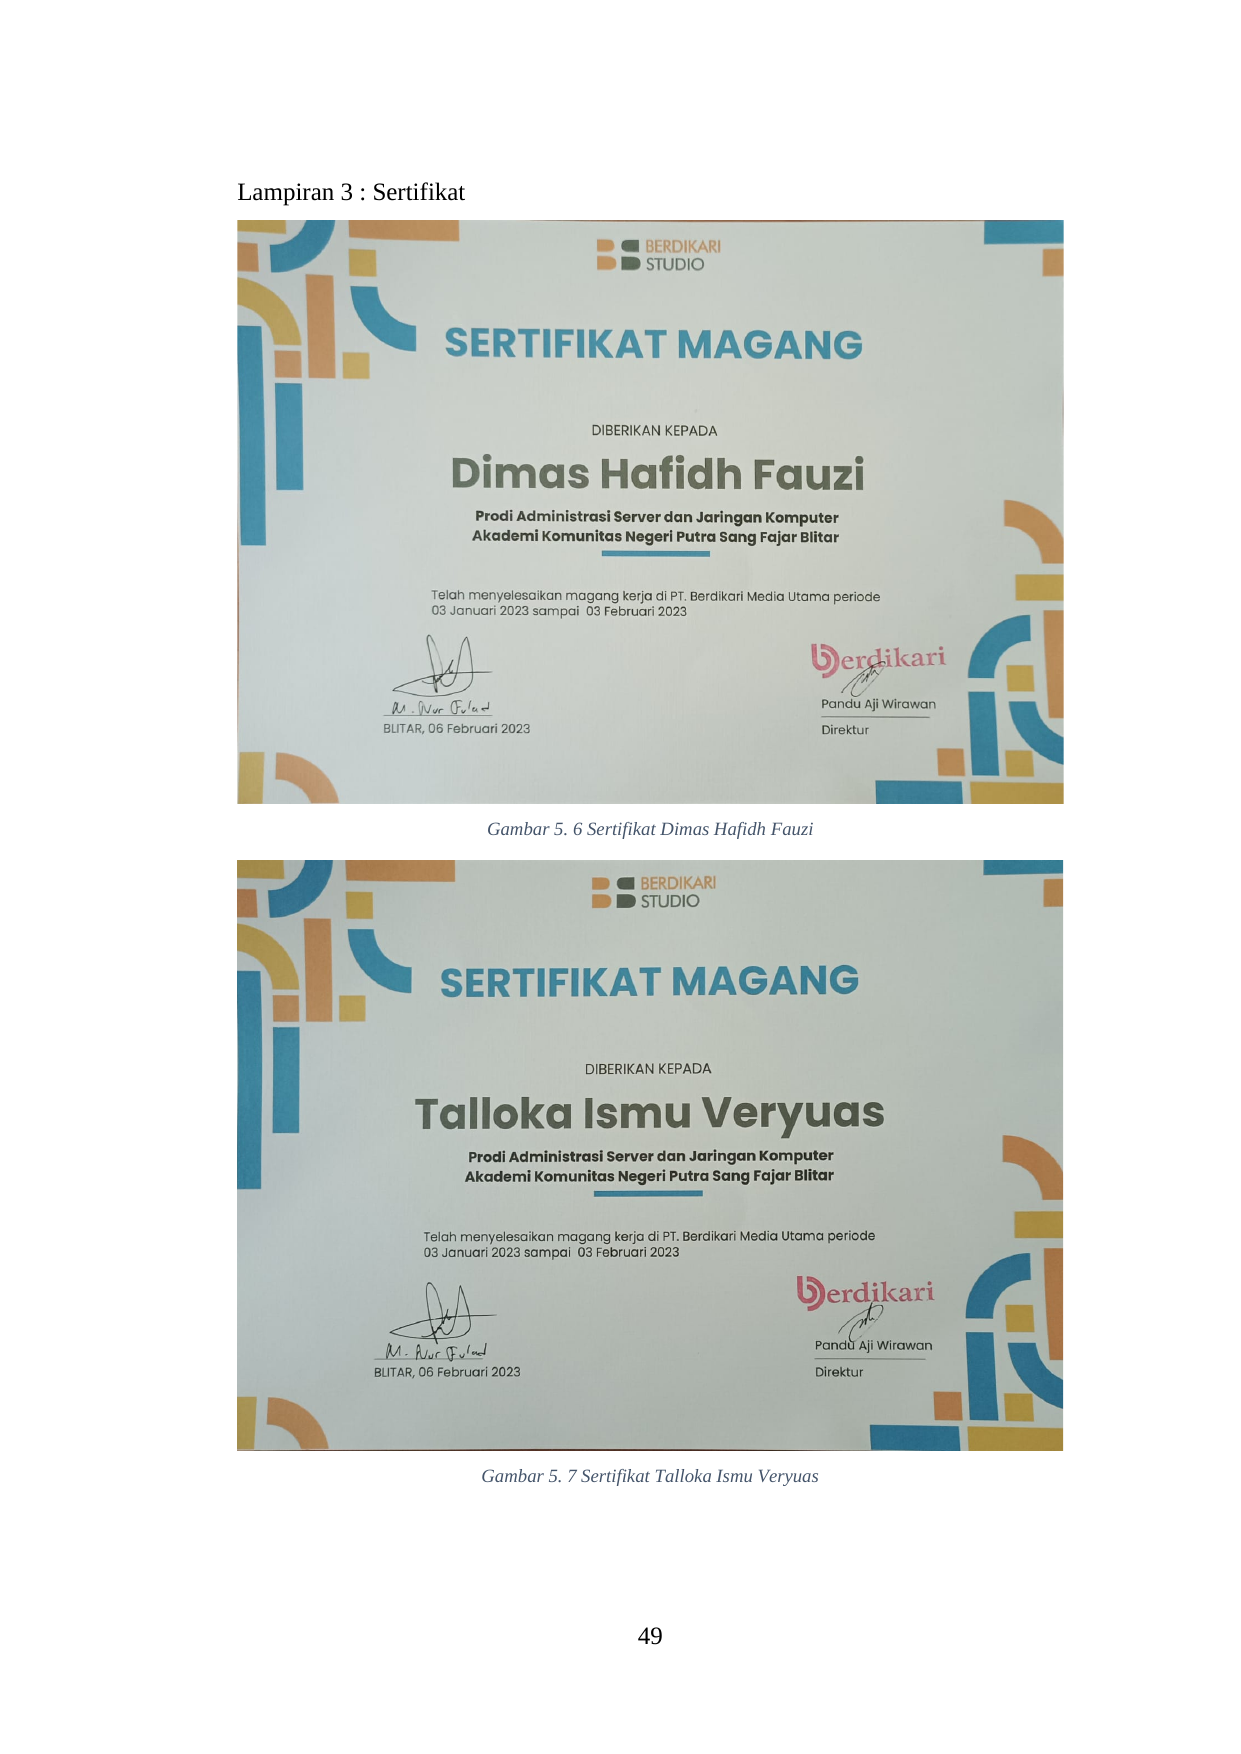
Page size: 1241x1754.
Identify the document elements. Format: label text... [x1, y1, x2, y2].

text Lampiran 3 : Sertifikat [237, 177, 1063, 206]
text Gambar 5. 7 Sertifikat Talloka Ismu Veryuas [237, 1465, 1063, 1487]
picture [237, 860, 1064, 1451]
picture [237, 220, 1064, 804]
text Gambar 5. 6 Sertifikat Dimas Hafidh Fauzi [237, 818, 1063, 840]
